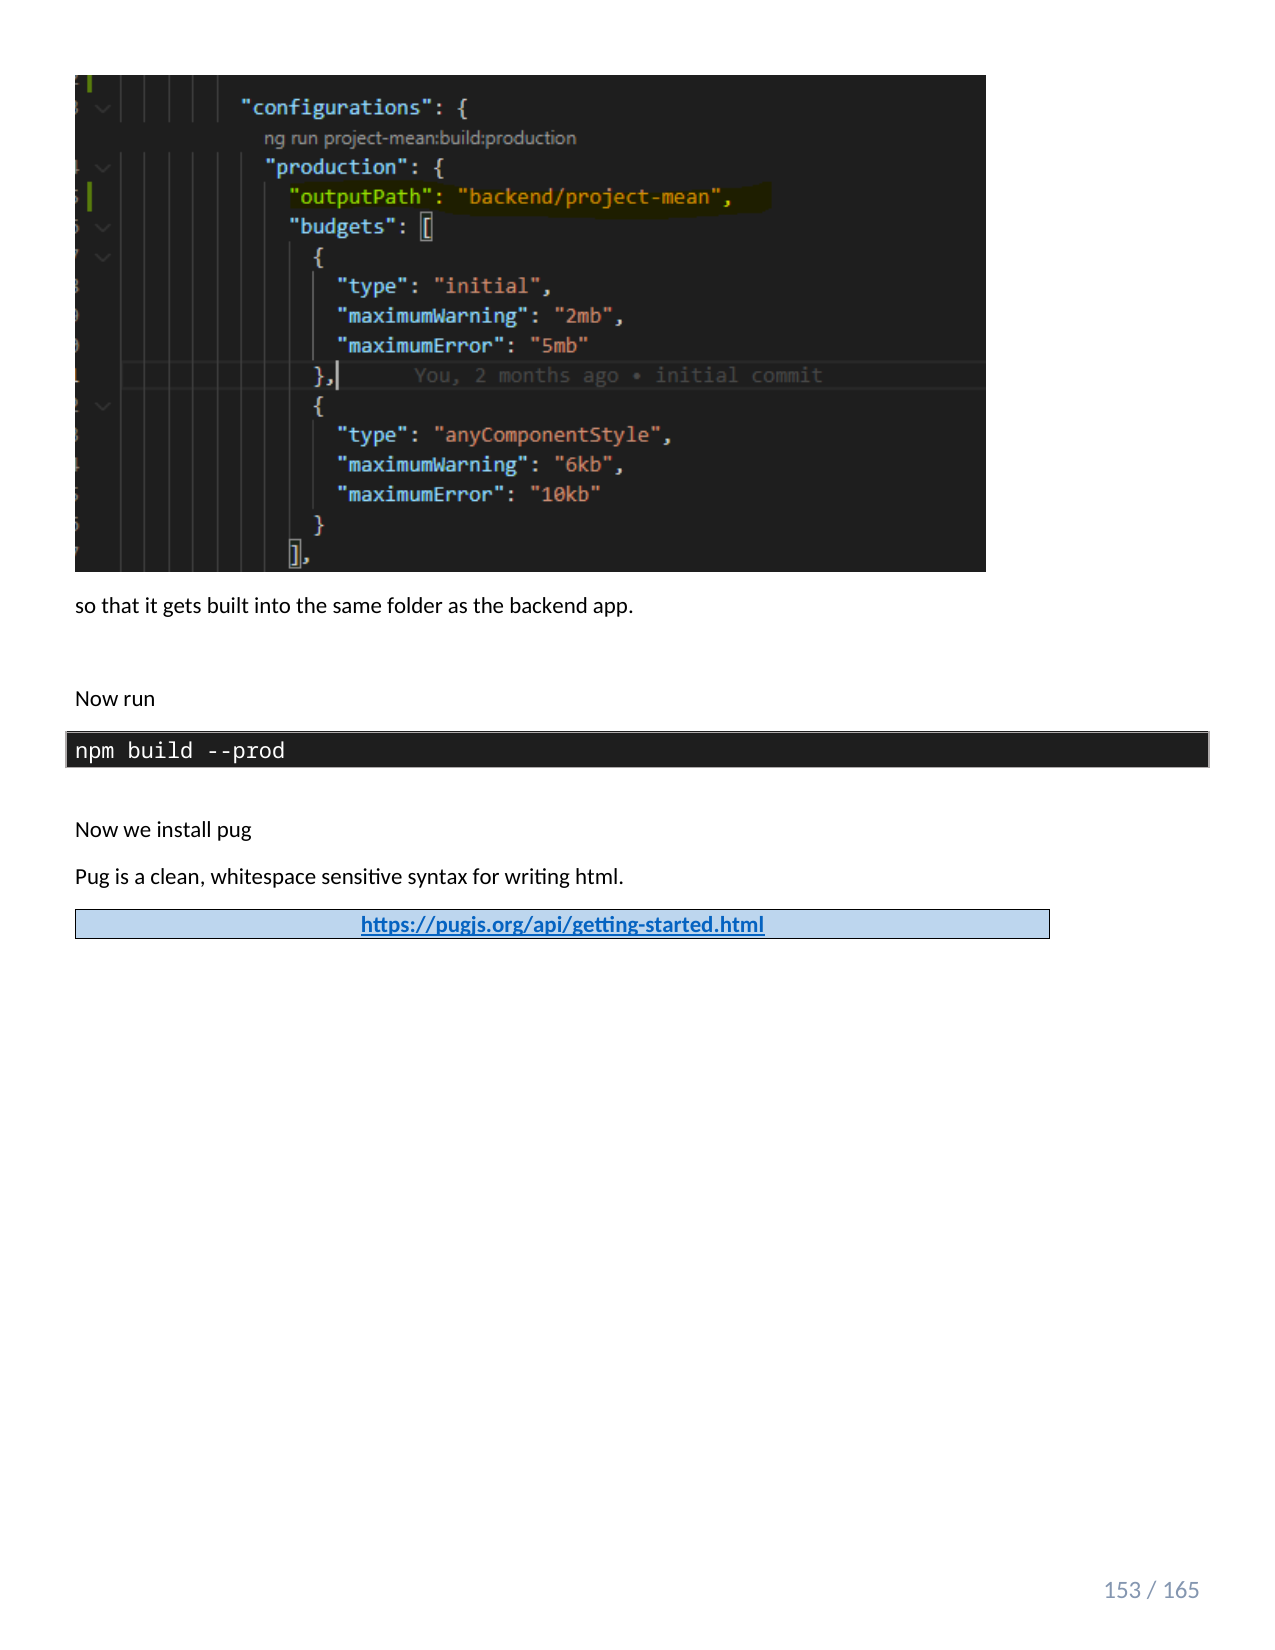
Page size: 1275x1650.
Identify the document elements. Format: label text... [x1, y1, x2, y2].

text Now we install pug [75, 815, 1200, 843]
text Pug is a clean, whitespace sensitive syntax for writing html. [75, 862, 1200, 890]
text so that it gets built into the same folder as the backend app. [75, 591, 1200, 619]
text npm build --prod [67, 733, 1208, 767]
text Now run [75, 684, 1200, 712]
picture [75, 75, 986, 572]
table_header https://pugjs.org/api/getting-started.html [76, 910, 1049, 938]
